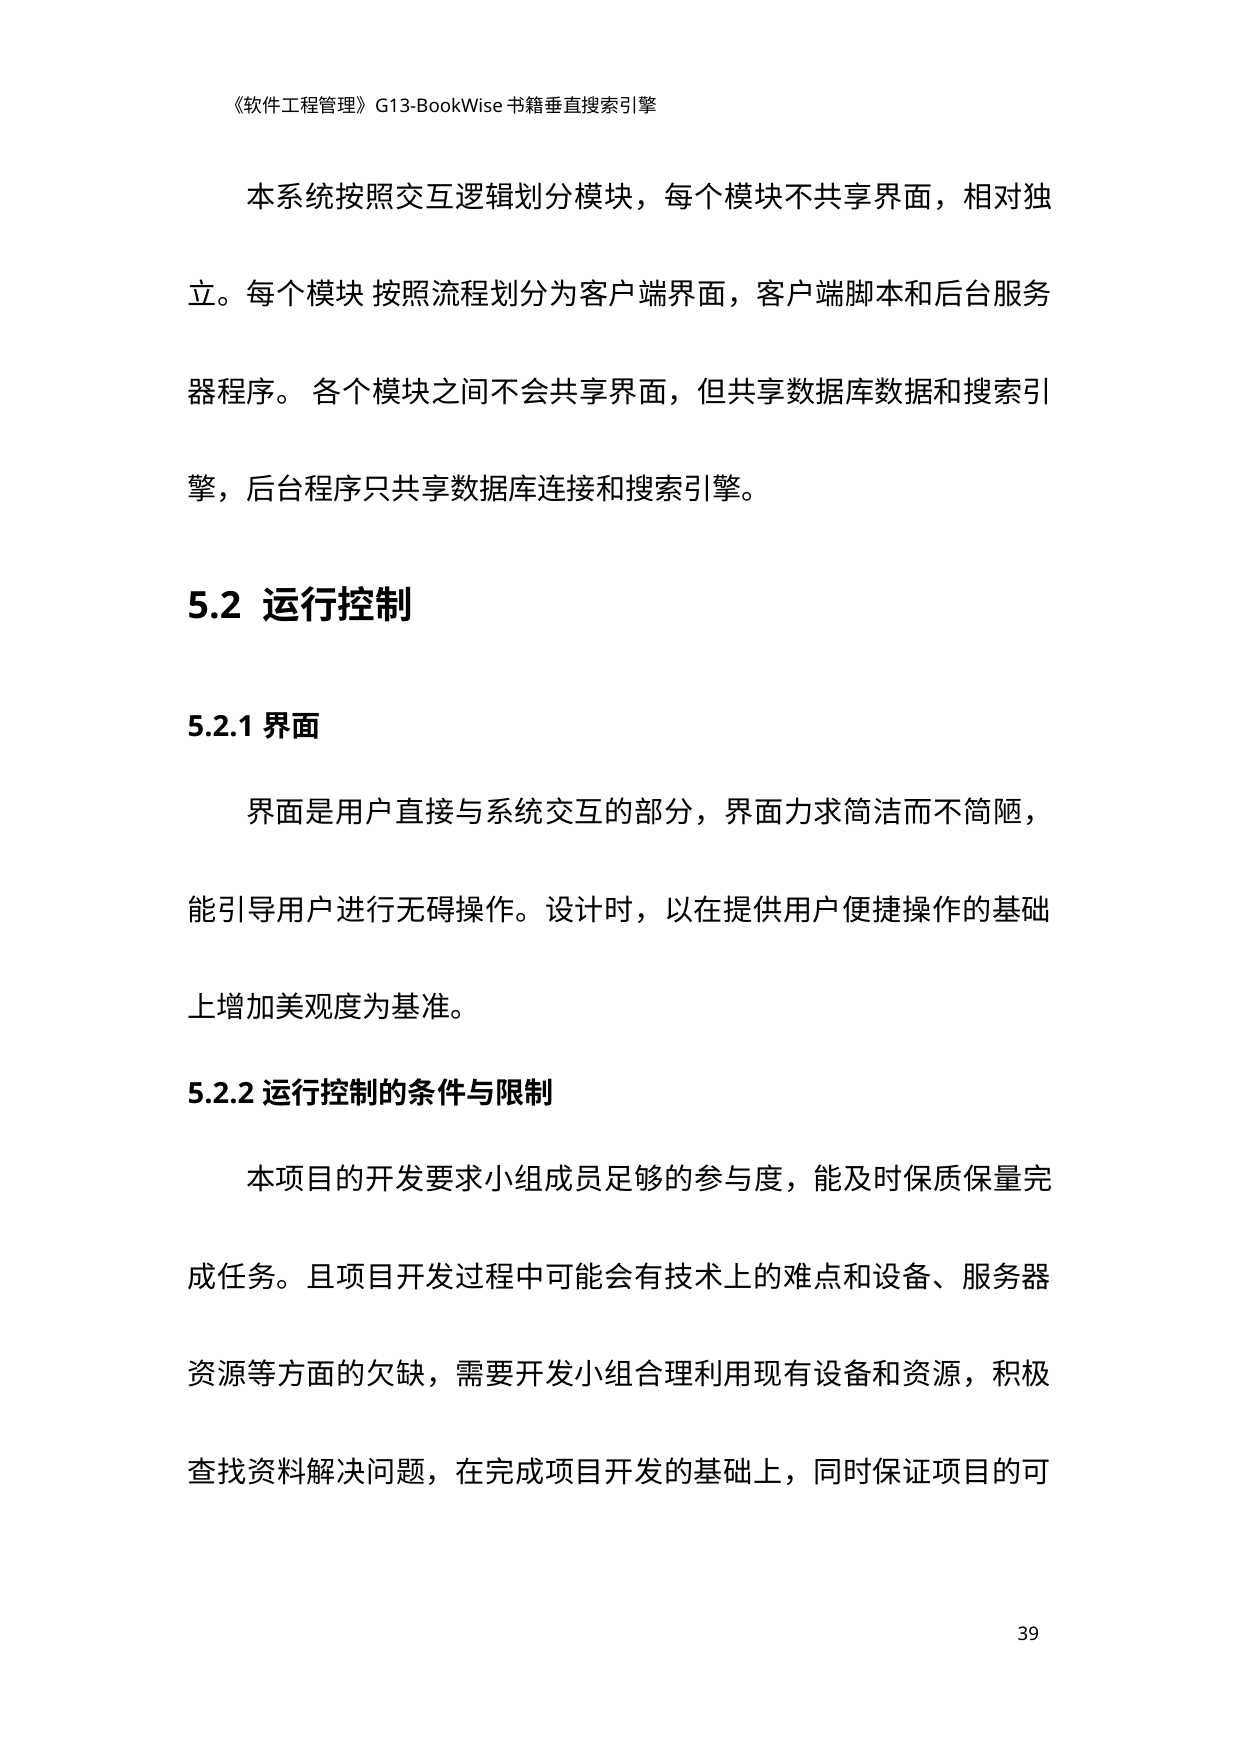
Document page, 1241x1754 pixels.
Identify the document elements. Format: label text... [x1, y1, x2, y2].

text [187, 1144, 1053, 1502]
text 5.2.1 界面 [187, 691, 1053, 756]
text 界面是用户直接与系统交互的部分，界面力求简洁而不简陋，能引导用户进行无碍操作。设计时，以在提供用户便捷操作的基础上增加美观度为基准。 [187, 777, 1053, 1037]
subtitle 运行控制 [187, 570, 1053, 635]
text 本系统按照交互逻辑划分模块，每个模块不共享界面，相对独立。每个模块 按照流程划分为客户端界面，客户端脚本和后台服务器程序。 各个模块之间不会共享界面，但共享数据库数据和搜索引擎，后台程序只共享数据库连接和搜索引擎。 [187, 162, 1053, 519]
text 5.2.2 运行控制的条件与限制 [187, 1058, 1053, 1123]
